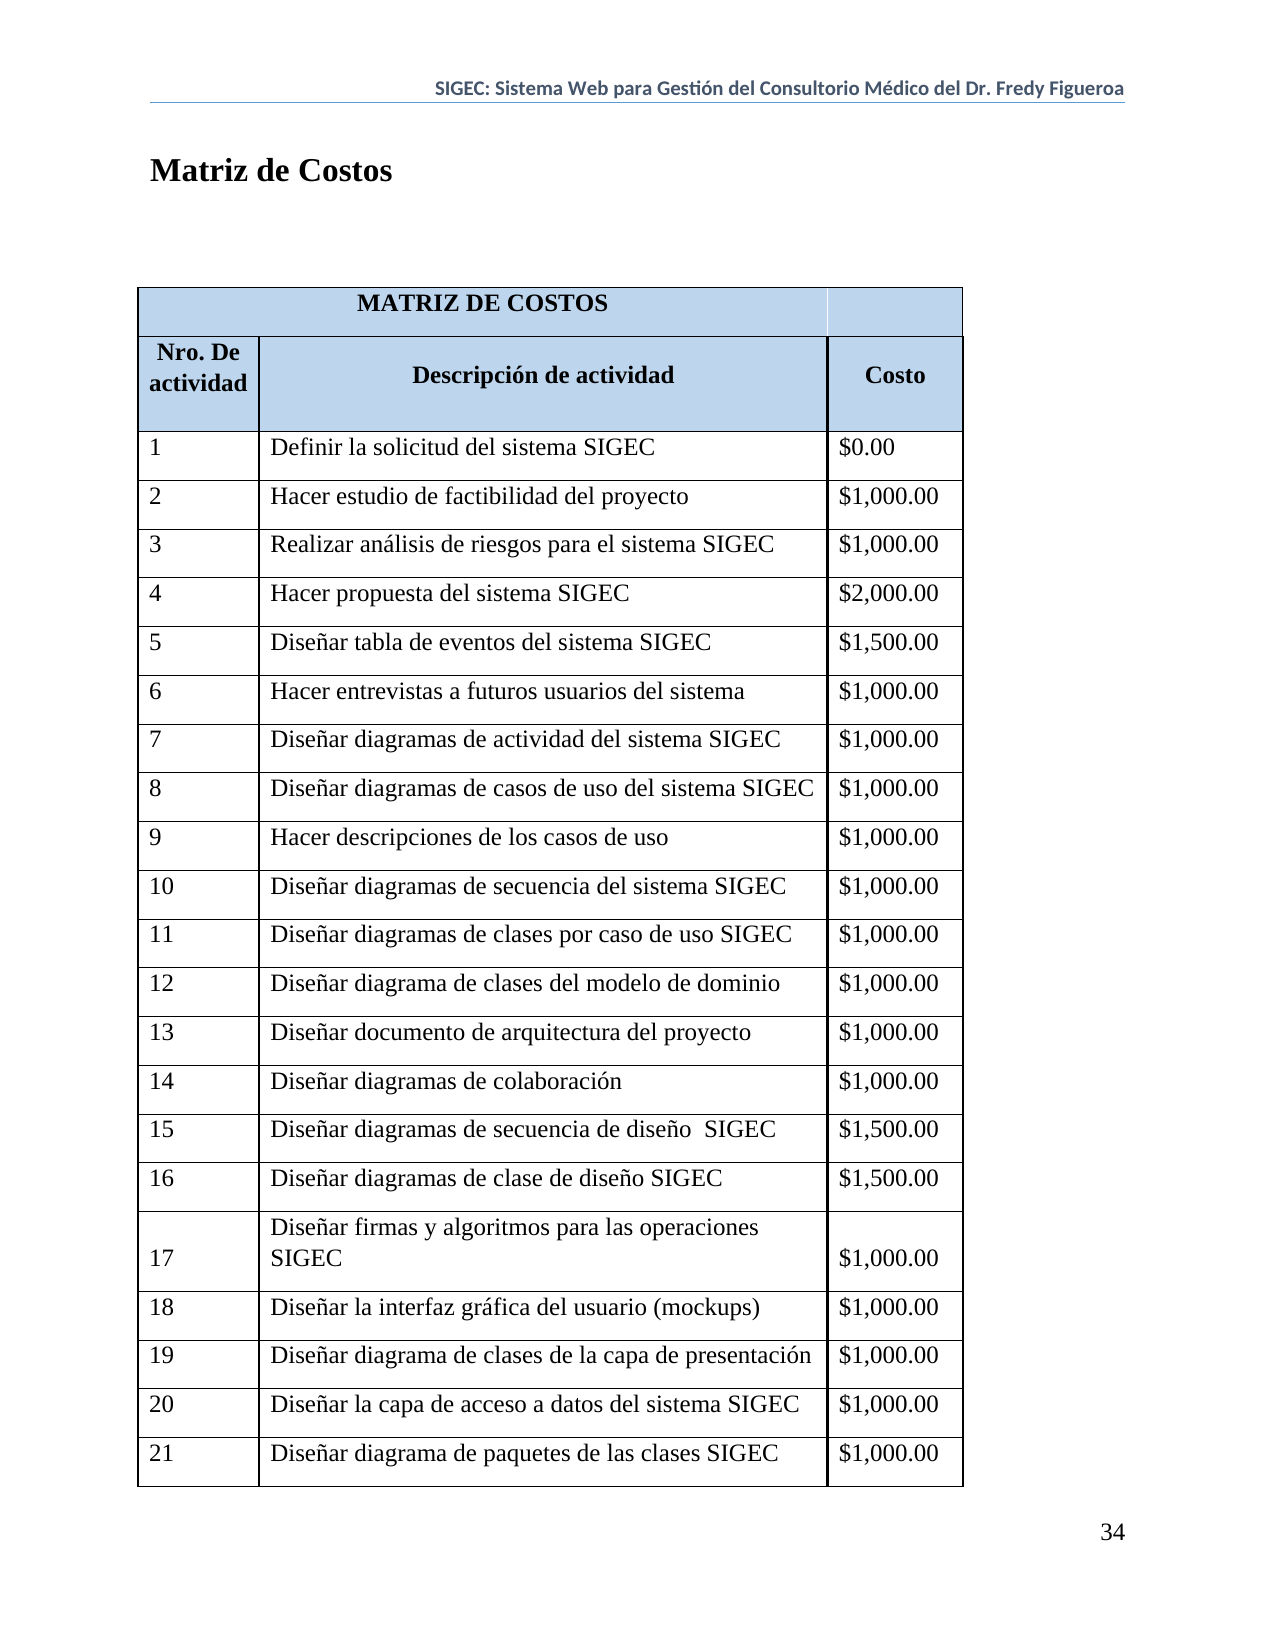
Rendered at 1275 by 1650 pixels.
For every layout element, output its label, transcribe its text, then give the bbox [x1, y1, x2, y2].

table_cell 14 [139, 1066, 258, 1113]
table_cell 6 [139, 676, 258, 723]
table_cell Diseñar diagrama de clases del modelo de dominio [260, 968, 826, 1016]
table_cell $1,000.00 [829, 1212, 962, 1291]
table_cell $1,000.00 [829, 481, 962, 528]
table_cell 3 [139, 530, 258, 577]
table_cell $1,000.00 [829, 676, 962, 723]
table_cell $1,000.00 [829, 1017, 962, 1065]
table_cell 4 [139, 578, 258, 626]
subtitle Matriz de Costos [150, 150, 1125, 188]
table_cell 13 [139, 1017, 258, 1065]
table_cell Diseñar diagramas de actividad del sistema SIGEC [260, 725, 826, 772]
table_cell Diseñar diagrama de paquetes de las clases SIGEC [260, 1438, 826, 1486]
table_cell Hacer descripciones de los casos de uso [260, 822, 826, 870]
table_cell 7 [139, 725, 258, 772]
table_cell Costo [829, 337, 962, 431]
table_cell Diseñar diagrama de clases de la capa de presentación [260, 1341, 826, 1388]
table_cell 11 [139, 920, 258, 967]
table_header MATRIZ DE COSTOS [139, 288, 827, 336]
table_cell 16 [139, 1163, 258, 1211]
table_cell $1,500.00 [829, 1163, 962, 1211]
table_cell 9 [139, 822, 258, 870]
table_cell $0.00 [829, 432, 962, 480]
table_cell $1,000.00 [829, 1292, 962, 1339]
table_cell 5 [139, 627, 258, 675]
table_cell 12 [139, 968, 258, 1016]
table_cell Diseñar diagramas de secuencia de diseño SIGEC [260, 1115, 826, 1162]
table_cell $1,000.00 [829, 920, 962, 967]
table_cell 10 [139, 871, 258, 918]
table_cell $2,000.00 [829, 578, 962, 626]
table_cell $1,000.00 [829, 530, 962, 577]
table_cell Diseñar la capa de acceso a datos del sistema SIGEC [260, 1389, 826, 1437]
table_cell 18 [139, 1292, 258, 1339]
table_cell 1 [139, 432, 258, 480]
table_cell $1,000.00 [829, 1438, 962, 1486]
table_cell $1,000.00 [829, 1341, 962, 1388]
table_cell Hacer estudio de factibilidad del proyecto [260, 481, 826, 528]
table_cell $1,000.00 [829, 871, 962, 918]
table_cell $1,000.00 [829, 1066, 962, 1113]
table_cell 8 [139, 773, 258, 821]
table_cell 15 [139, 1115, 258, 1162]
table_cell Diseñar diagramas de secuencia del sistema SIGEC [260, 871, 826, 918]
table_cell Diseñar documento de arquitectura del proyecto [260, 1017, 826, 1065]
table_cell $1,500.00 [829, 1115, 962, 1162]
table_cell $1,000.00 [829, 773, 962, 821]
table_cell Descripción de actividad [260, 337, 826, 431]
table_cell $1,000.00 [829, 968, 962, 1016]
table_cell Diseñar diagramas de clase de diseño SIGEC [260, 1163, 826, 1211]
table_cell Diseñar diagramas de colaboración [260, 1066, 826, 1113]
table_cell 17 [139, 1212, 258, 1291]
table_cell Hacer entrevistas a futuros usuarios del sistema [260, 676, 826, 723]
table_cell 20 [139, 1389, 258, 1437]
table_cell Diseñar firmas y algoritmos para las operaciones SIGEC [260, 1212, 826, 1291]
table_cell $1,000.00 [829, 725, 962, 772]
table_cell 2 [139, 481, 258, 528]
table_cell Nro. De actividad [139, 337, 258, 431]
table_cell Diseñar diagramas de casos de uso del sistema SIGEC [260, 773, 826, 821]
table_cell Definir la solicitud del sistema SIGEC [260, 432, 826, 480]
table_cell Diseñar diagramas de clases por caso de uso SIGEC [260, 920, 826, 967]
table_cell Diseñar la interfaz gráfica del usuario (mockups) [260, 1292, 826, 1339]
table_cell 21 [139, 1438, 258, 1486]
table_cell Diseñar tabla de eventos del sistema SIGEC [260, 627, 826, 675]
table_cell Hacer propuesta del sistema SIGEC [260, 578, 826, 626]
table_header [828, 288, 962, 336]
table_cell $1,000.00 [829, 1389, 962, 1437]
table_cell $1,000.00 [829, 822, 962, 870]
table_cell 19 [139, 1341, 258, 1388]
table_cell $1,500.00 [829, 627, 962, 675]
table_cell Realizar análisis de riesgos para el sistema SIGEC [260, 530, 826, 577]
